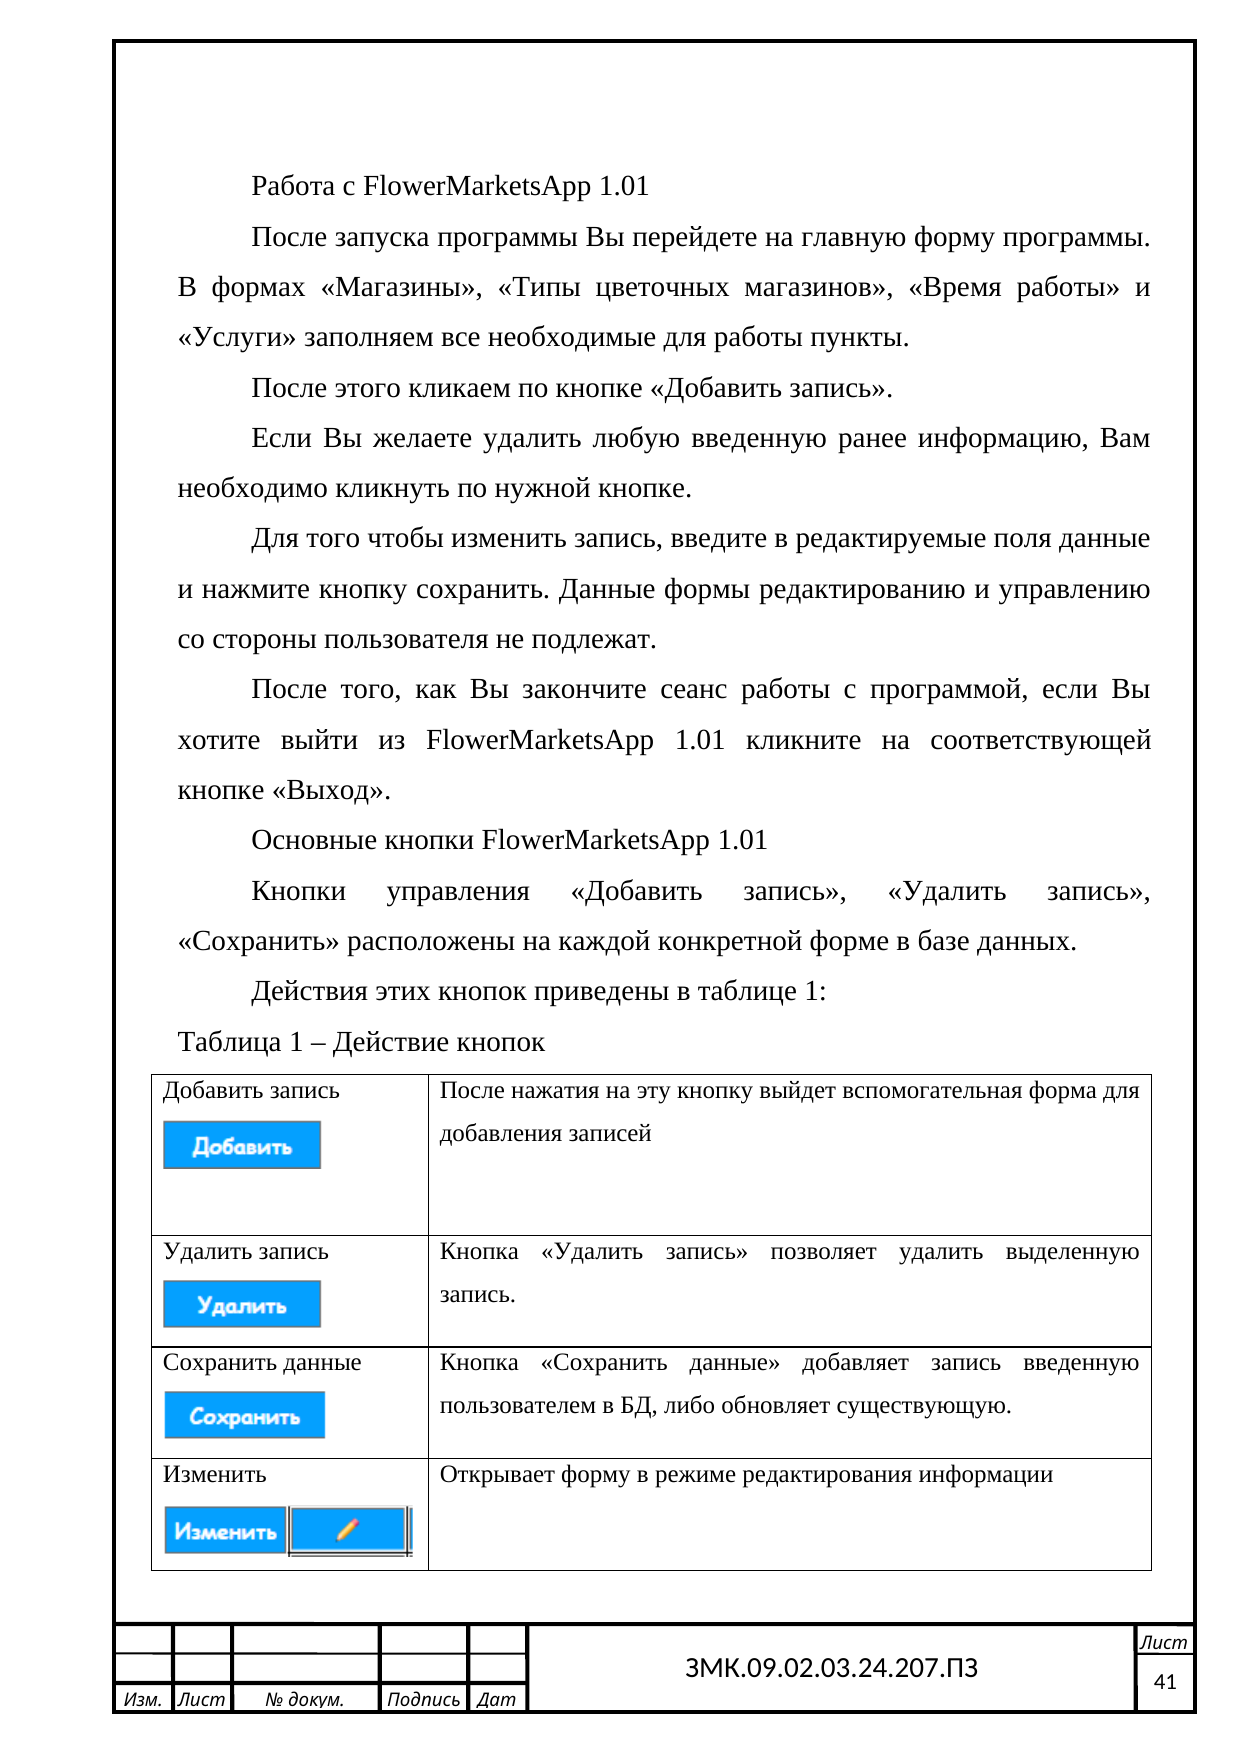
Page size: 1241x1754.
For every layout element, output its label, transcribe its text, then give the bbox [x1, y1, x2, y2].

table_header После нажатия на эту кнопку выйдет вспомогательная форма для добавления записей [429, 1075, 1151, 1235]
text После того, как Вы закончите сеанс работы с программой, если Вы хотите выйти из FlowerMarketsApp 1.01 кликните на соответствующей кнопке «Выход». [177, 672, 1152, 806]
table_cell Изменить [152, 1459, 428, 1570]
picture [162, 1279, 326, 1331]
text Для того чтобы изменить запись, введите в редактируемые поля данные и нажмите кнопку сохранить. Данные формы редактированию и управлению со стороны пользователя не подлежат. [177, 521, 1152, 655]
picture [162, 1390, 330, 1445]
table_cell Кнопка «Сохранить данные» добавляет запись введенную пользователем в БД, либо обновляет существующую. [429, 1348, 1151, 1458]
text Если Вы желаете удалить любую введенную ранее информацию, Вам необходимо кликнуть по нужной кнопке. [177, 420, 1152, 504]
table_cell Удалить запись [152, 1236, 428, 1346]
text После этого кликаем по кнопке «Добавить запись». [177, 370, 1152, 403]
picture [162, 1502, 413, 1557]
text Основные кнопки FlowerMarketsApp 1.01 [177, 822, 1152, 856]
table_cell Открывает форму в режиме редактирования информации [429, 1459, 1151, 1570]
picture [162, 1118, 326, 1169]
text Работа с FlowerMarketsApp 1.01 [177, 168, 1152, 202]
text Действия этих кнопок приведены в таблице 1: [177, 973, 1152, 1007]
table_cell Кнопка «Удалить запись» позволяет удалить выделенную запись. [429, 1236, 1151, 1346]
table_header Добавить запись [152, 1075, 428, 1235]
table_cell Сохранить данные [152, 1348, 428, 1458]
text Кнопки управления «Добавить запись», «Удалить запись», «Сохранить» расположены на каждой конкретной форме в базе данных. [177, 873, 1152, 957]
text Таблица 1 – Действие кнопок [177, 1024, 1152, 1057]
text После запуска программы Вы перейдете на главную форму программы. В формах «Магазины», «Типы цветочных магазинов», «Время работы» и «Услуги» заполняем все необходимые для работы пункты. [177, 219, 1152, 353]
